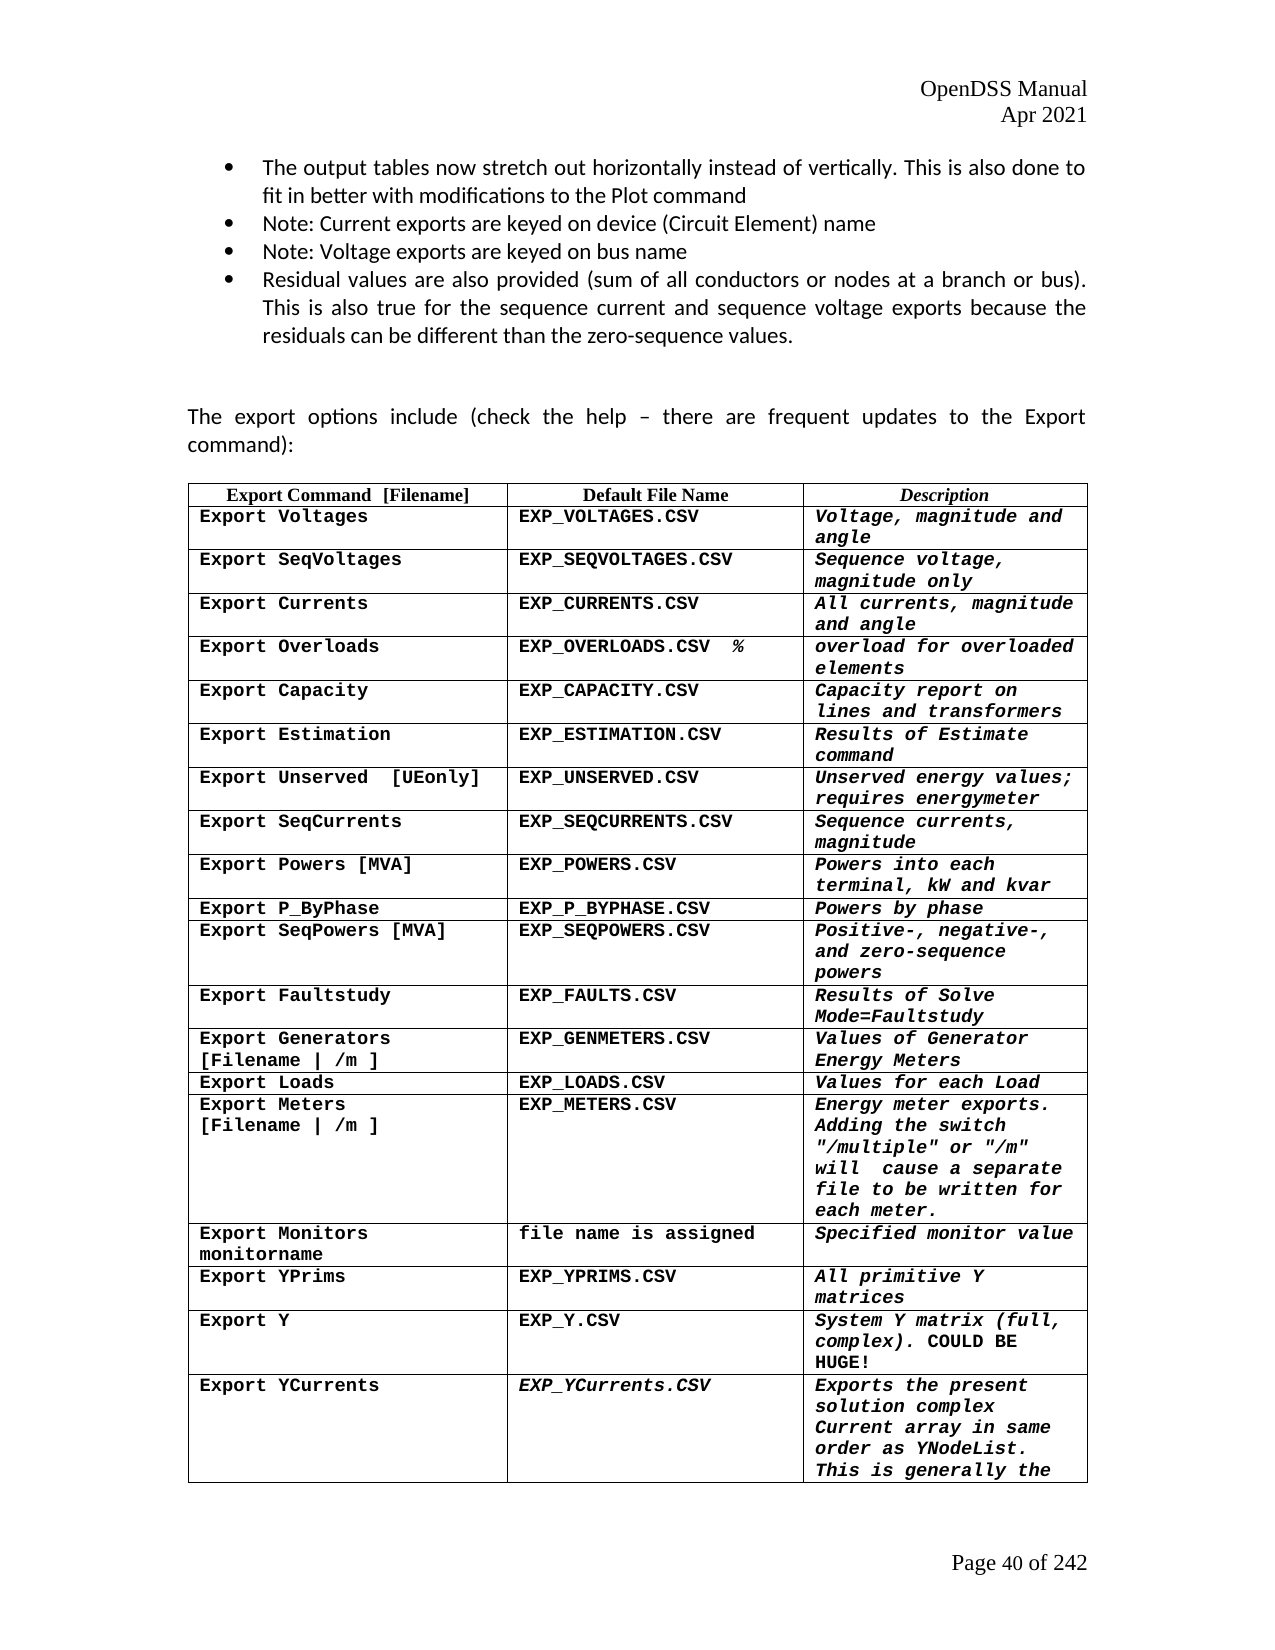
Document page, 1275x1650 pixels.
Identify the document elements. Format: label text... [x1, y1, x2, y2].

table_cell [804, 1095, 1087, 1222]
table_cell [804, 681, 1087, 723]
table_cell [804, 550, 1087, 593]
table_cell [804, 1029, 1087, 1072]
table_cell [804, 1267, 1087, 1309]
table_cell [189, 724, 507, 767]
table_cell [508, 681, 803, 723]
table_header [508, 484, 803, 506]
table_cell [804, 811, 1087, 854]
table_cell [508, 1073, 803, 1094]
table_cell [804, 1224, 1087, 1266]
text The export options include (check the help – there are frequent updates to the Export command): [187, 402, 1087, 458]
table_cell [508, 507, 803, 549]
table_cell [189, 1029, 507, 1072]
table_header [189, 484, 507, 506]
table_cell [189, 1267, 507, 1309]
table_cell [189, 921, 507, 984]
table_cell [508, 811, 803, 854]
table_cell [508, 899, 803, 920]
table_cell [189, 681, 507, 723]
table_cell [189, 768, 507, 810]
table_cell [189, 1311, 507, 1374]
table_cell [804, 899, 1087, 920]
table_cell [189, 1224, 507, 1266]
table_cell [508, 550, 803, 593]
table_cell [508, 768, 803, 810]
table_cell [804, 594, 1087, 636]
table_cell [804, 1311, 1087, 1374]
text The output tables now stretch out horizontally instead of vertically. This is also done to fit in better with modifications to the Plot command [225, 153, 1087, 209]
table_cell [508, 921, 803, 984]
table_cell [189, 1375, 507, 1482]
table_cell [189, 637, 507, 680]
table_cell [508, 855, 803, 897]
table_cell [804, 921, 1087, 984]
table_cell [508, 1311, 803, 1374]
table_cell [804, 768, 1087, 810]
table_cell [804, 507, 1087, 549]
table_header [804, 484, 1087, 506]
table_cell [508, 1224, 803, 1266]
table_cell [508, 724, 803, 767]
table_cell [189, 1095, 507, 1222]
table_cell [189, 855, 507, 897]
text Note: Voltage exports are keyed on bus name [225, 237, 1087, 265]
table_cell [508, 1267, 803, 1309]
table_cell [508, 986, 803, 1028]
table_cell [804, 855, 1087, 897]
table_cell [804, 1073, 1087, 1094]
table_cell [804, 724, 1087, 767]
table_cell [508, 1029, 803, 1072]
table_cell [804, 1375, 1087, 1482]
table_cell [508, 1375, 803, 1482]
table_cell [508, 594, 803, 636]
text Residual values are also provided (sum of all conductors or nodes at a branch or bus). This is also true for the sequence current and sequence voltage exports because the residuals can be different than the zero-sequence values. [225, 265, 1087, 349]
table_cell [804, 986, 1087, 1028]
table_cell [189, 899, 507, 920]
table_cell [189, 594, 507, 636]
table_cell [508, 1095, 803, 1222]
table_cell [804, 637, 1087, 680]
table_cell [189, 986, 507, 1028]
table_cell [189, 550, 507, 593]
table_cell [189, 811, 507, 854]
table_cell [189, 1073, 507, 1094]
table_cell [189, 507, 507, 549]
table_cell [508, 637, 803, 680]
text Note: Current exports are keyed on device (Circuit Element) name [225, 209, 1087, 237]
